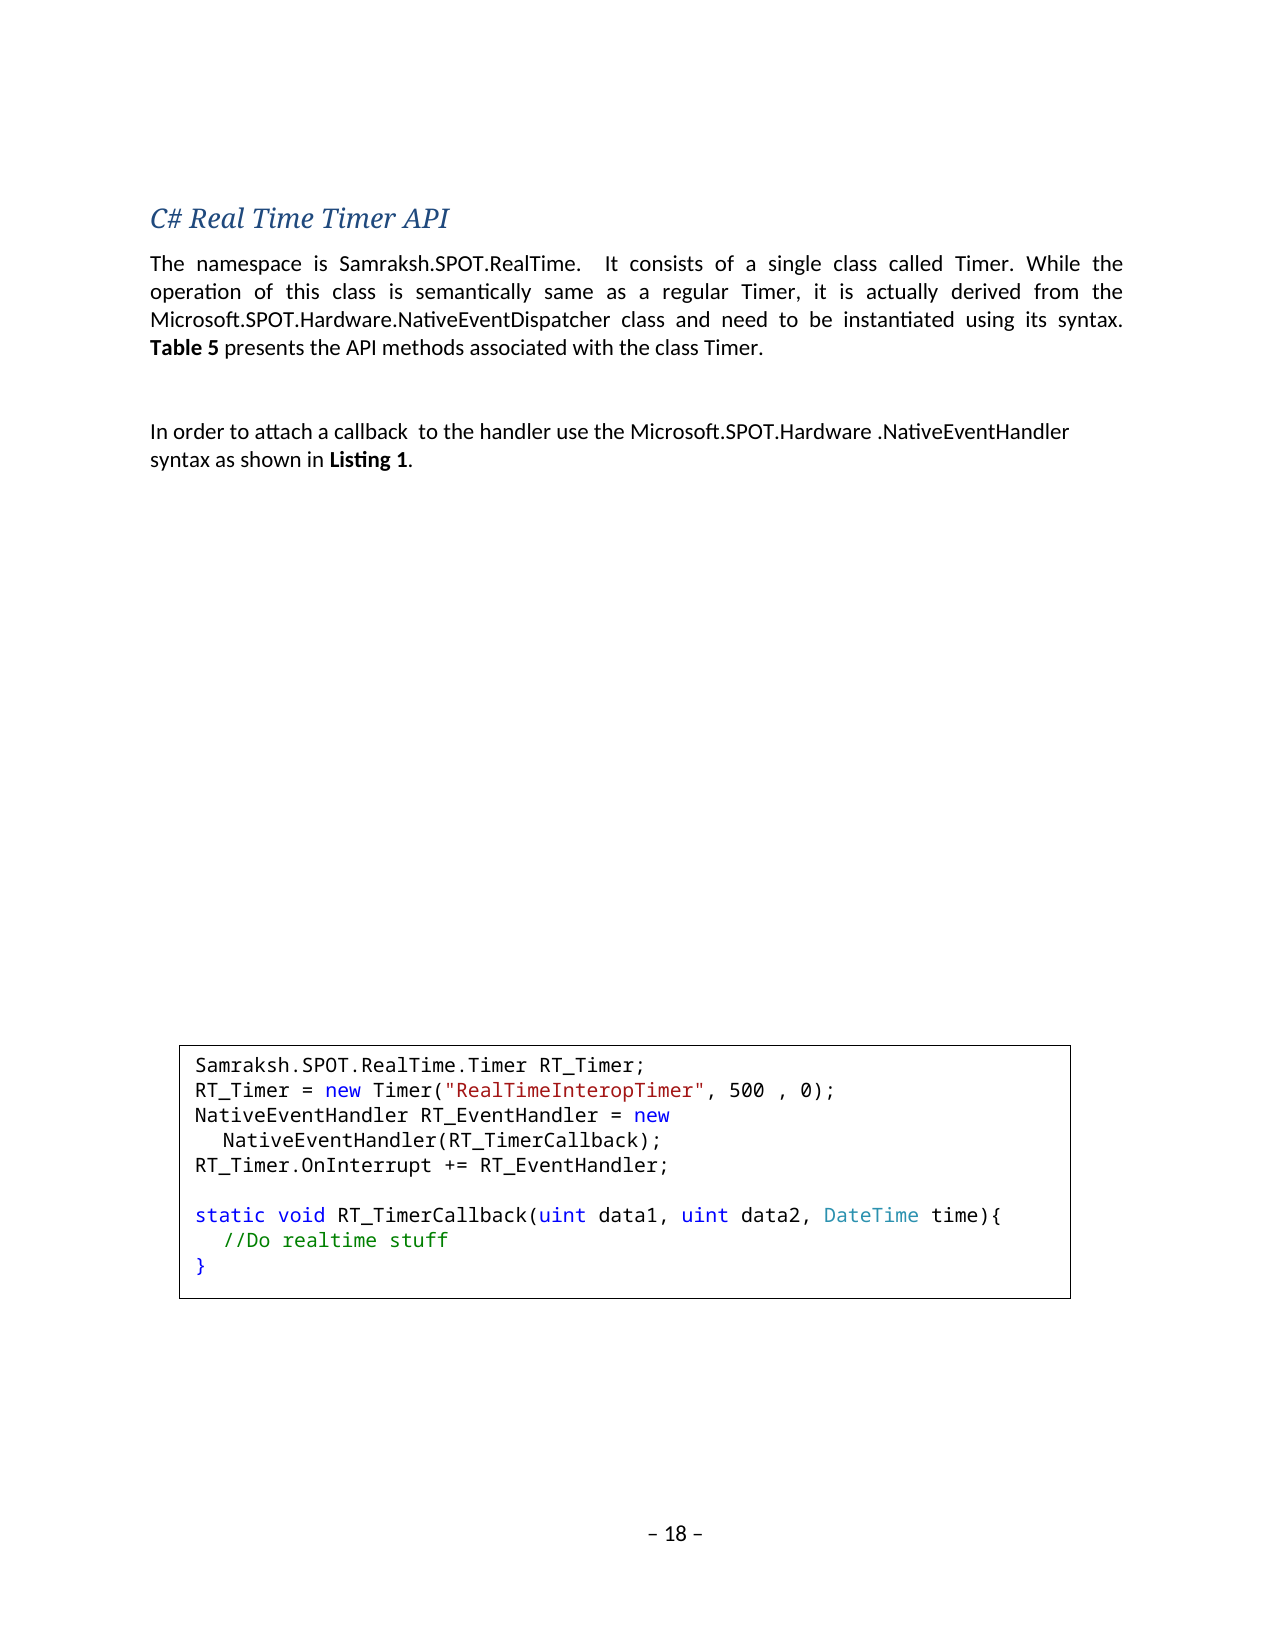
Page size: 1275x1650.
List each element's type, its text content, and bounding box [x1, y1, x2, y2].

text The namespace is Samraksh.SPOT.RealTime. It consists of a single class called Timer. While the operation of this class is semantically same as a regular Timer, it is actually derived from the Microsoft.SPOT.Hardware.NativeEventDispatcher class and need to be instantiated using its syntax. Table 5 presents the API methods associated with the class Timer. [150, 249, 1125, 361]
subtitle C# Real Time Timer API [150, 199, 1125, 236]
text In order to attach a callback to the handler use the Microsoft.SPOT.Hardware .NativeEventHandler syntax as shown in Listing 1. [150, 417, 1125, 473]
